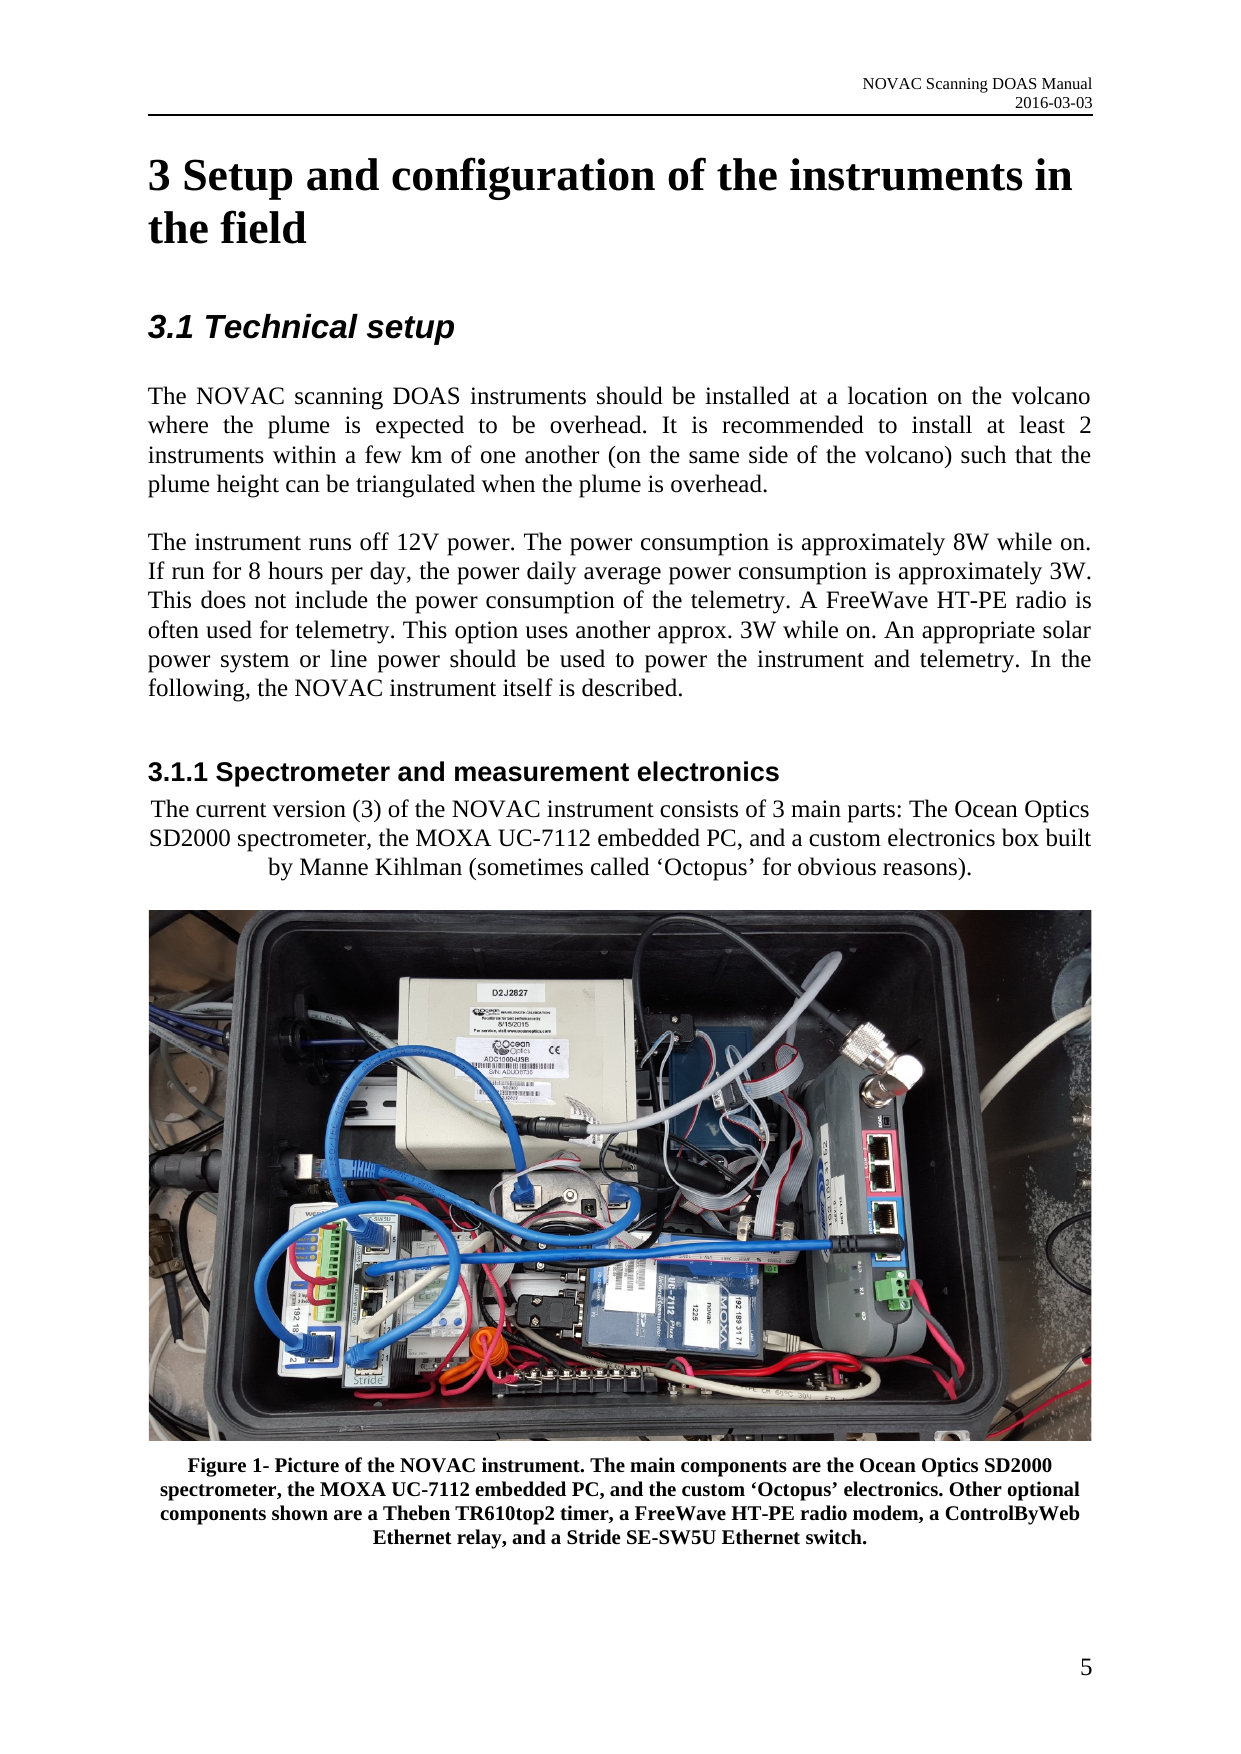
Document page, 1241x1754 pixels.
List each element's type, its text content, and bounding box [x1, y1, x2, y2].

text The NOVAC scanning DOAS instruments installed at a location on the volcano where the plume is expected to be overhead. It is recommended to install at least 2 instruments within a few km of one another (on the same side of the volcano) such that the plume height can be triangulated when the plume is overhead. [148, 381, 1093, 498]
subtitle 3.1 Technical setup [148, 307, 1093, 346]
subtitle 3.1.1 Spectrometer and measurement electronics [148, 756, 1093, 787]
picture [148, 910, 1092, 1441]
subtitle 3 Setup and configuration of the instruments in the field [148, 148, 1093, 253]
text The current version (3) of the NOVAC instrument consists of 3 main parts: The Ocean Optics SD2000 spectrometer, the MOXA UC-7112 embedded PC, and a custom electronics box built by Manne Kihlman (sometimes called ‘Octopus’ for obvious reasons). [148, 793, 1093, 881]
text Figure 1- Picture of the NOVAC instrument. The main components are the Ocean Optics SD2000 spectrometer, the MOXA UC-7112 embedded PC, and the custom ‘Octopus’ electronics. Other optional components shown are a Theben TR610top2 timer, a FreeWave HT-PE radio modem, a ControlByWeb Ethernet relay, and a Stride SE-SW5U Ethernet switch. [148, 1453, 1093, 1549]
text The instrument runs off 12V power. The power consumption is approximately 8W while on. If run for 8 hours per day, the power daily average power consumption is approximately 3W. This does not include the power consumption of the telemetry. A FreeWave HT-PE radio is often used for telemetry. This option uses another approx. 3W while on. An appropriate solar power system or line power should be used to power the instrument and telemetry. In the following, the NOVAC instrument itself is described. [148, 527, 1093, 702]
